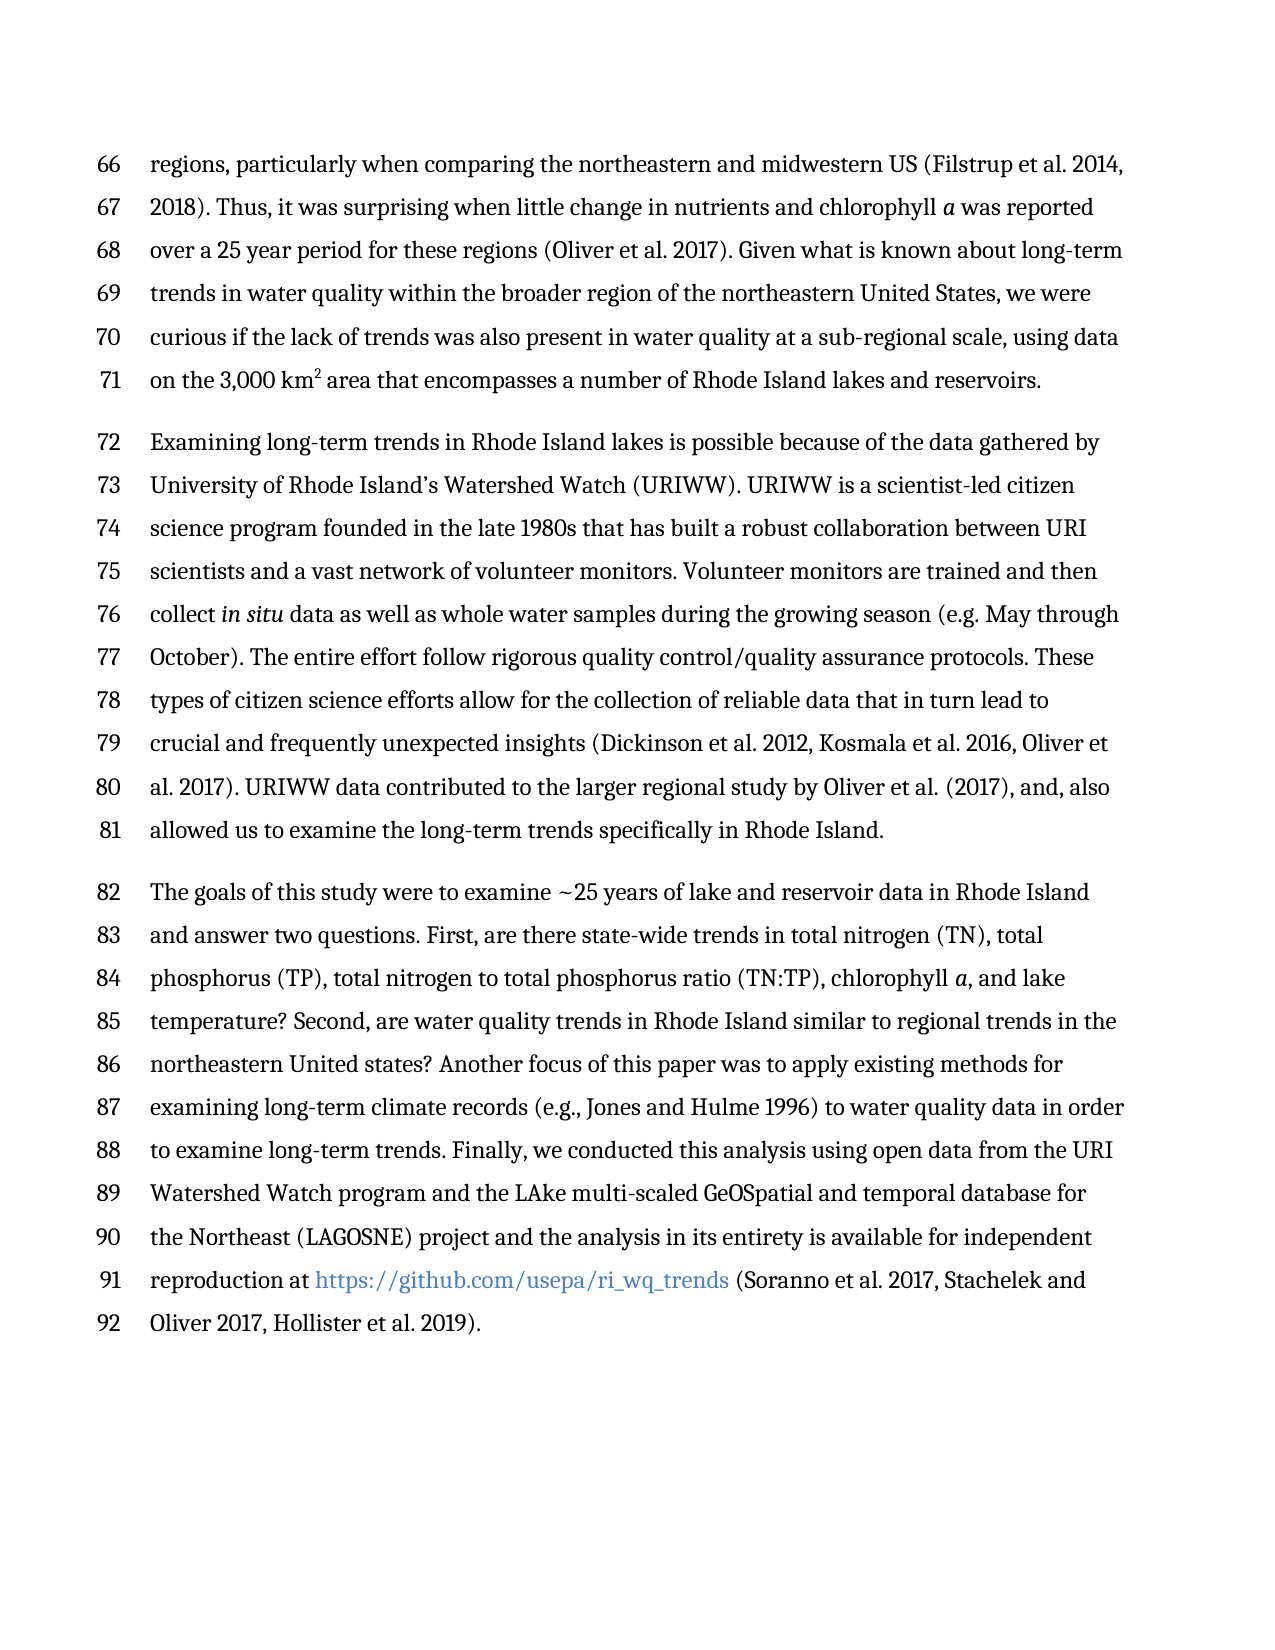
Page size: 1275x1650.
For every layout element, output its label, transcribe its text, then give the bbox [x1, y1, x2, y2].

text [150, 150, 1125, 394]
text The goals of this study were to examine ~25 years of lake and reservoir data in Rhode Island and answer two questions. First, are there state-wide trends in total nitrogen (TN), total phosphorus (TP), total nitrogen to total phosphorus ratio (TN:TP), chlorophyll a, and lake temperature? Second, are water quality trends in Rhode Island similar to regional trends in the northeastern United states? Another focus of this paper was to apply existing methods for examining long-term climate records (e.g., Jones and Hulme 1996) to water quality data in order to examine long-term trends. Finally, we conducted this analysis using open data from the URI Watershed Watch program and the LAke multi-scaled GeOSpatial and temporal database for the Northeast (LAGOSNE) project and the analysis in its entirety is available for independent reproduction at https://github.com/usepa/ri_wq_trends (Soranno et al. 2017, Stachelek and Oliver 2017, Hollister et al. 2019). [150, 877, 1125, 1337]
text Examining long-term trends in Rhode Island lakes is possible because of the data gathered by University of Rhode Island’s Watershed Watch (URIWW). URIWW is a scientist-led citizen science program founded in the late 1980s that has built a robust collaboration between URI scientists and a vast network of volunteer monitors. Volunteer monitors are trained and then collect in situ data as well as whole water samples during the growing season (e.g. May through October). The entire effort follow rigorous quality control/quality assurance protocols. These types of citizen science efforts allow for the collection of reliable data that in turn lead to crucial and frequently unexpected insights (Dickinson et al. 2012, Kosmala et al. 2016, Oliver et al. 2017). URIWW data contributed to the larger regional study by Oliver et al. (2017), and, also allowed us to examine the long-term trends specifically in Rhode Island. [150, 427, 1125, 844]
